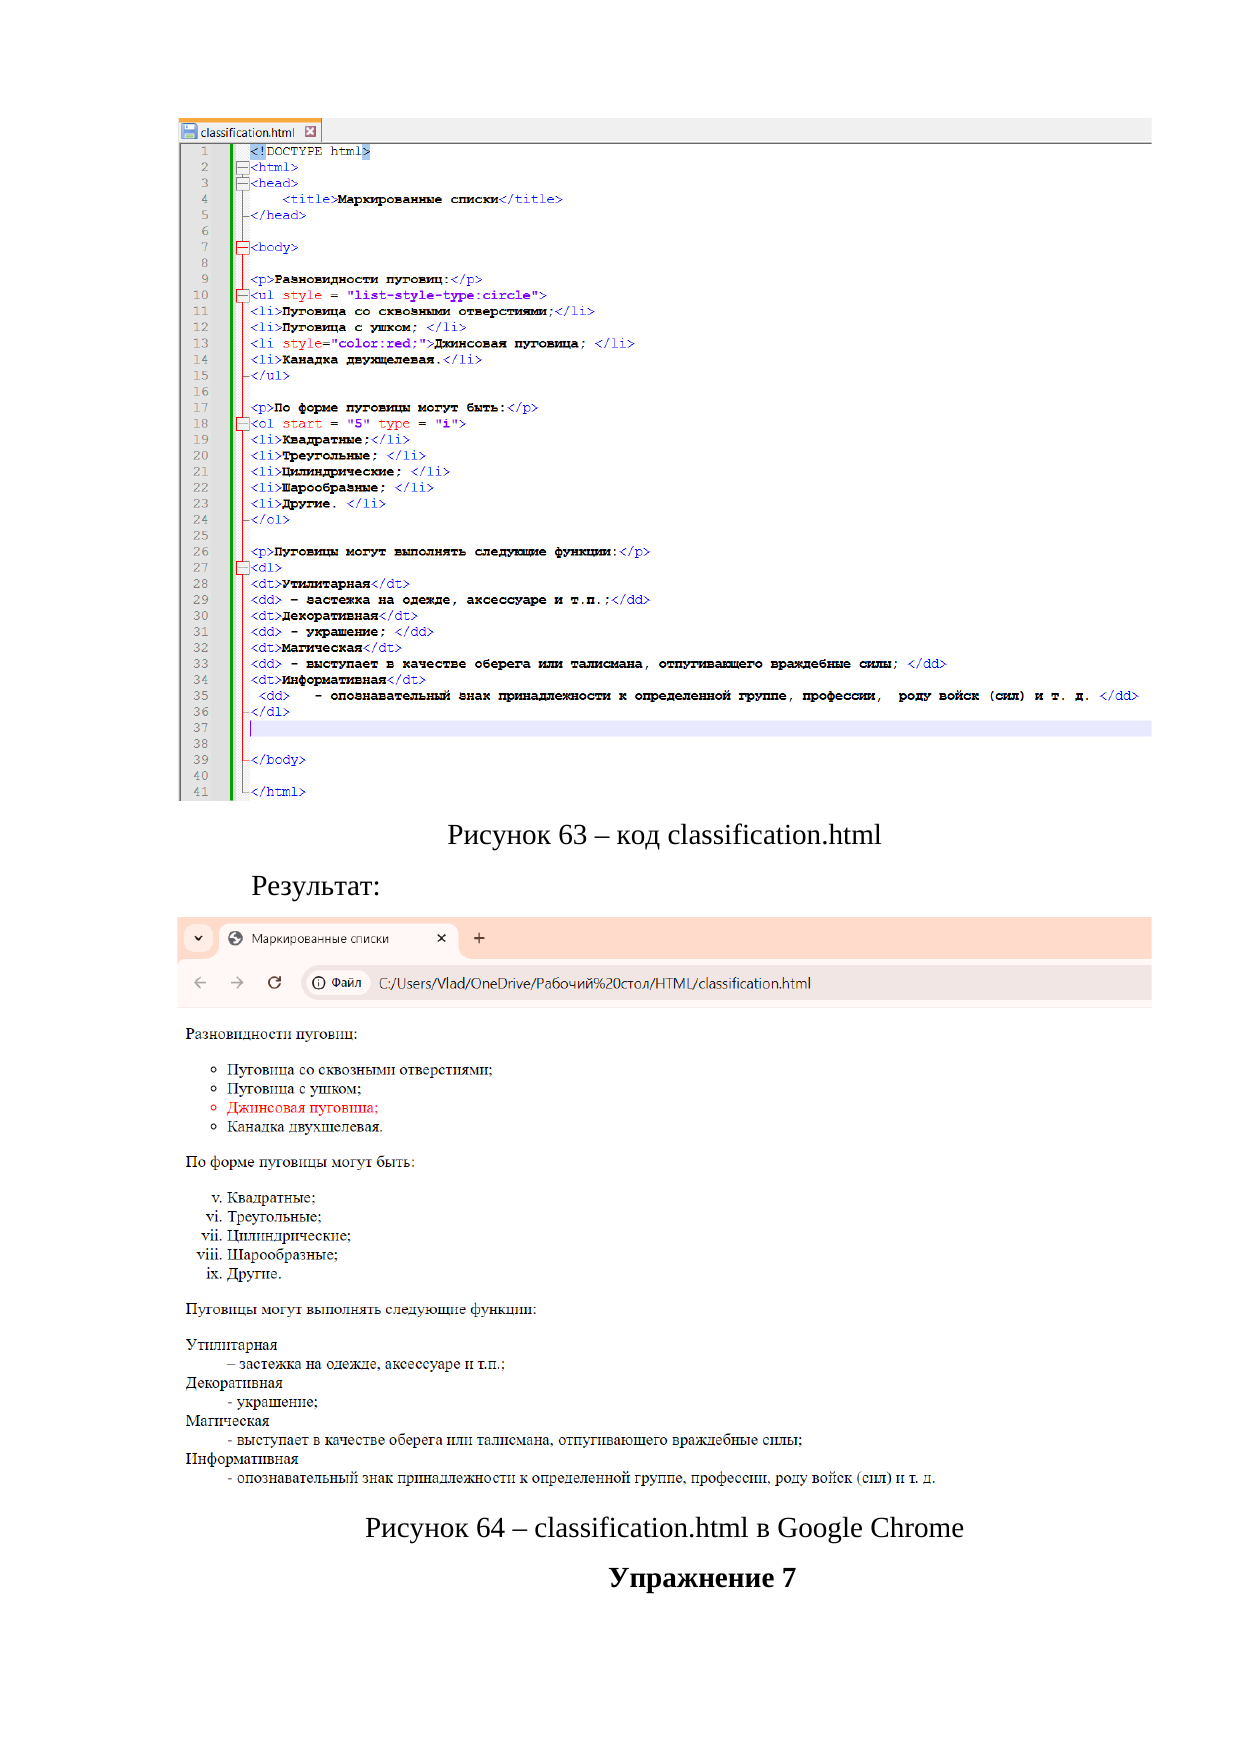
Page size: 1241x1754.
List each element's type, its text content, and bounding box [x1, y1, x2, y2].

picture [177, 118, 1152, 801]
text Рисунок 64 – classification.html в Google Chrome [177, 1510, 1152, 1543]
picture [177, 917, 1152, 1493]
text Рисунок 63 – код classification.html [177, 817, 1152, 851]
text Результат: [177, 868, 1152, 901]
text Упражнение 7 [252, 1560, 1152, 1594]
